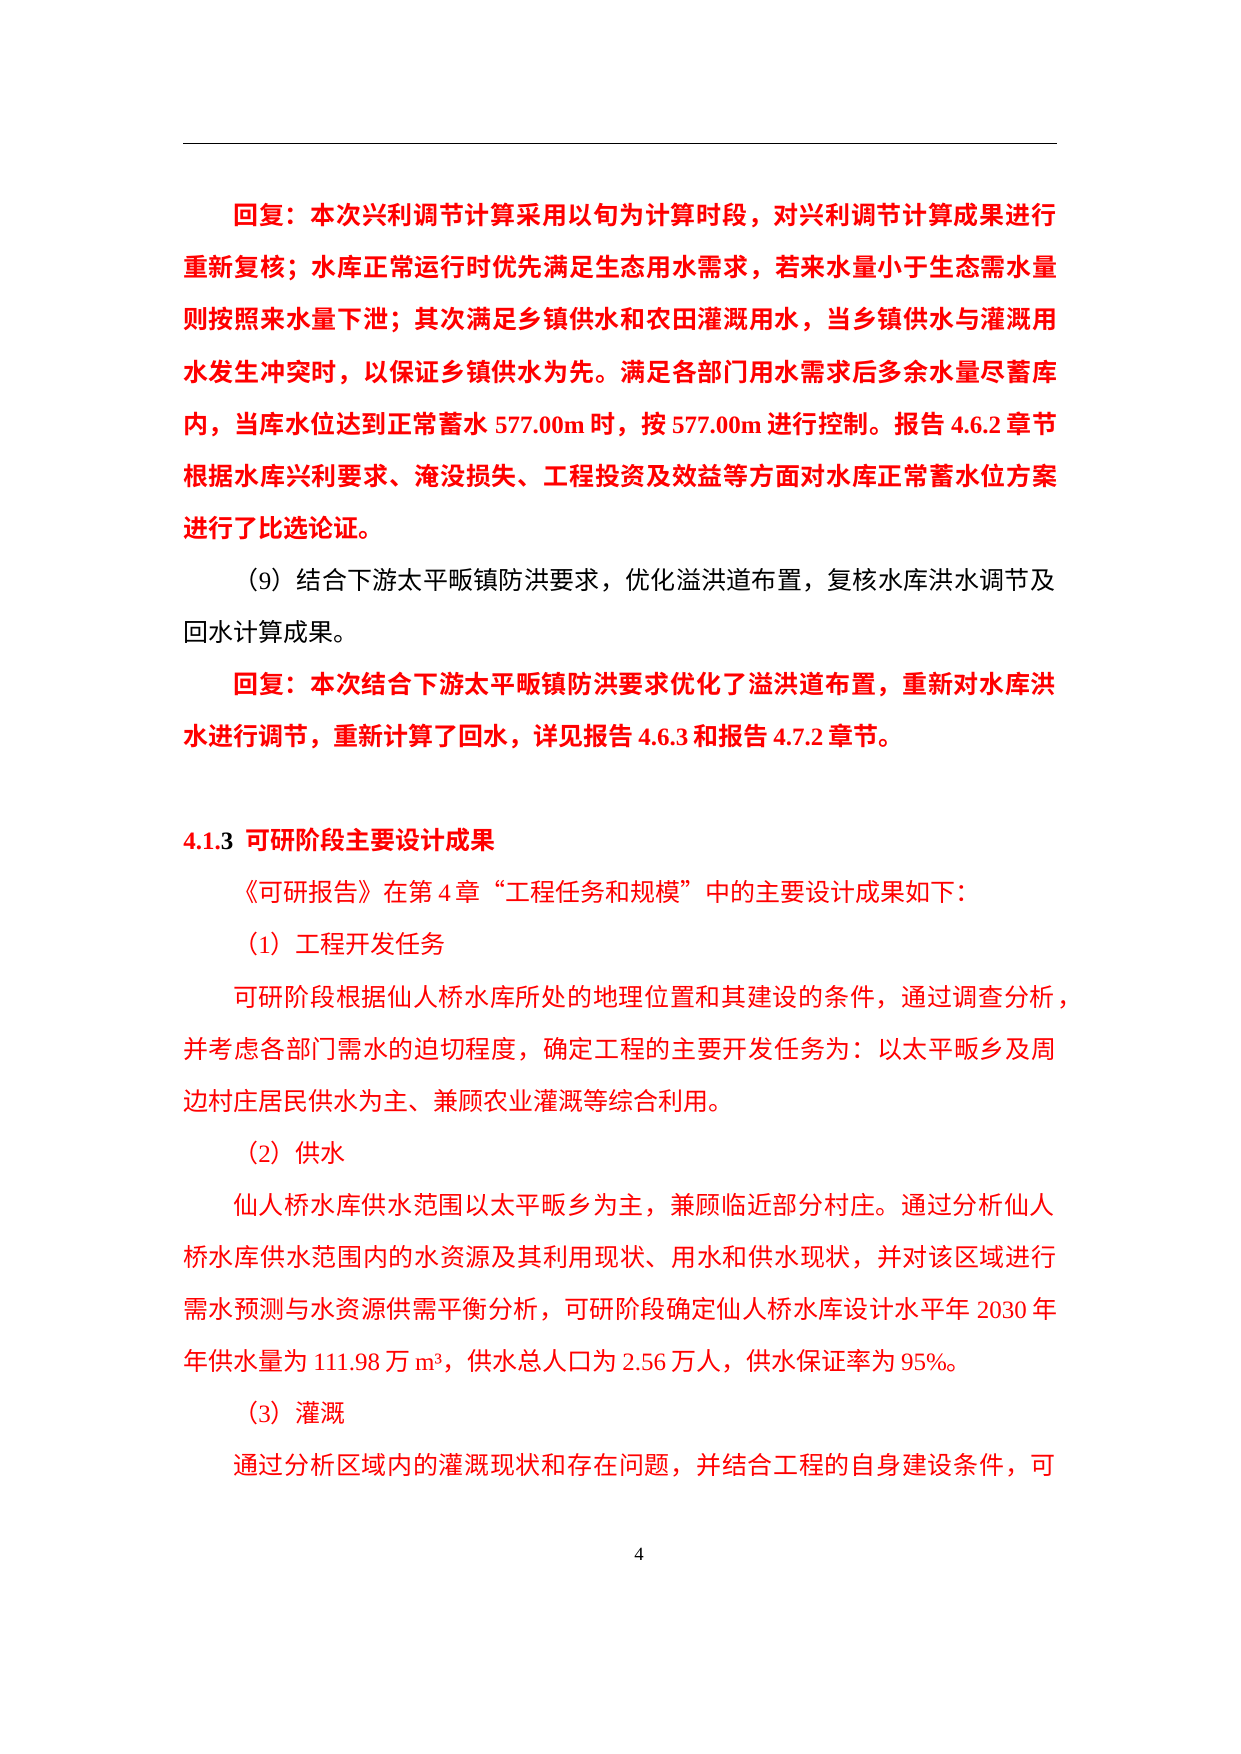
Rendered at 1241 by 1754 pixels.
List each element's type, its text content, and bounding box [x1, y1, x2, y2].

text 回复：本次结合下游太平畈镇防洪要求优化了溢洪道布置，重新对水库洪水进行调节，重新计算了回水，详见报告4.6.3和报告4.7.2章节。 [183, 652, 1057, 756]
text （1）工程开发任务 [183, 912, 1057, 964]
text （2）供水 [183, 1121, 1057, 1173]
text 《可研报告》在第4章“工程任务和规模”中的主要设计成果如下： [183, 860, 1057, 912]
text （9）结合下游太平畈镇防洪要求，优化溢洪道布置，复核水库洪水调节及回水计算成果。 [183, 548, 1057, 652]
text 仙人桥水库供水范围以太平畈乡为主，兼顾临近部分村庄。通过分析仙人桥水库供水范围内的水资源及其利用现状、用水和供水现状，并对该区域进行需水预测与水资源供需平衡分析，可研阶段确定仙人桥水库设计水平年2030年年供水量为111.98万m³，供水总人口为2.56万人，供水保证率为95%。 [183, 1173, 1057, 1381]
text （3）灌溉 [183, 1381, 1057, 1433]
subtitle 4.1.3 可研阶段主要设计成果 [183, 808, 1057, 860]
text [183, 1433, 1057, 1485]
text 可研阶段根据仙人桥水库所处的地理位置和其建设的条件，通过调查分析，并考虑各部门需水的迫切程度，确定工程的主要开发任务为：以太平畈乡及周边村庄居民供水为主、兼顾农业灌溉等综合利用。 [183, 964, 1057, 1121]
text 回复：本次兴利调节计算采用以旬为计算时段，对兴利调节计算成果进行重新复核；水库正常运行时优先满足生态用水需求，若来水量小于生态需水量则按照来水量下泄；其次满足乡镇供水和农田灌溉用水，当乡镇供水与灌溉用水发生冲突时，以保证乡镇供水为先。满足各部门用水需求后多余水量尽蓄库内，当库水位达到正常蓄水577.00m时，按577.00m进行控制。报告4.6.2章节根据水库兴利要求、淹没损失、工程投资及效益等方面对水库正常蓄水位方案进行了比选论证。 [183, 183, 1057, 548]
